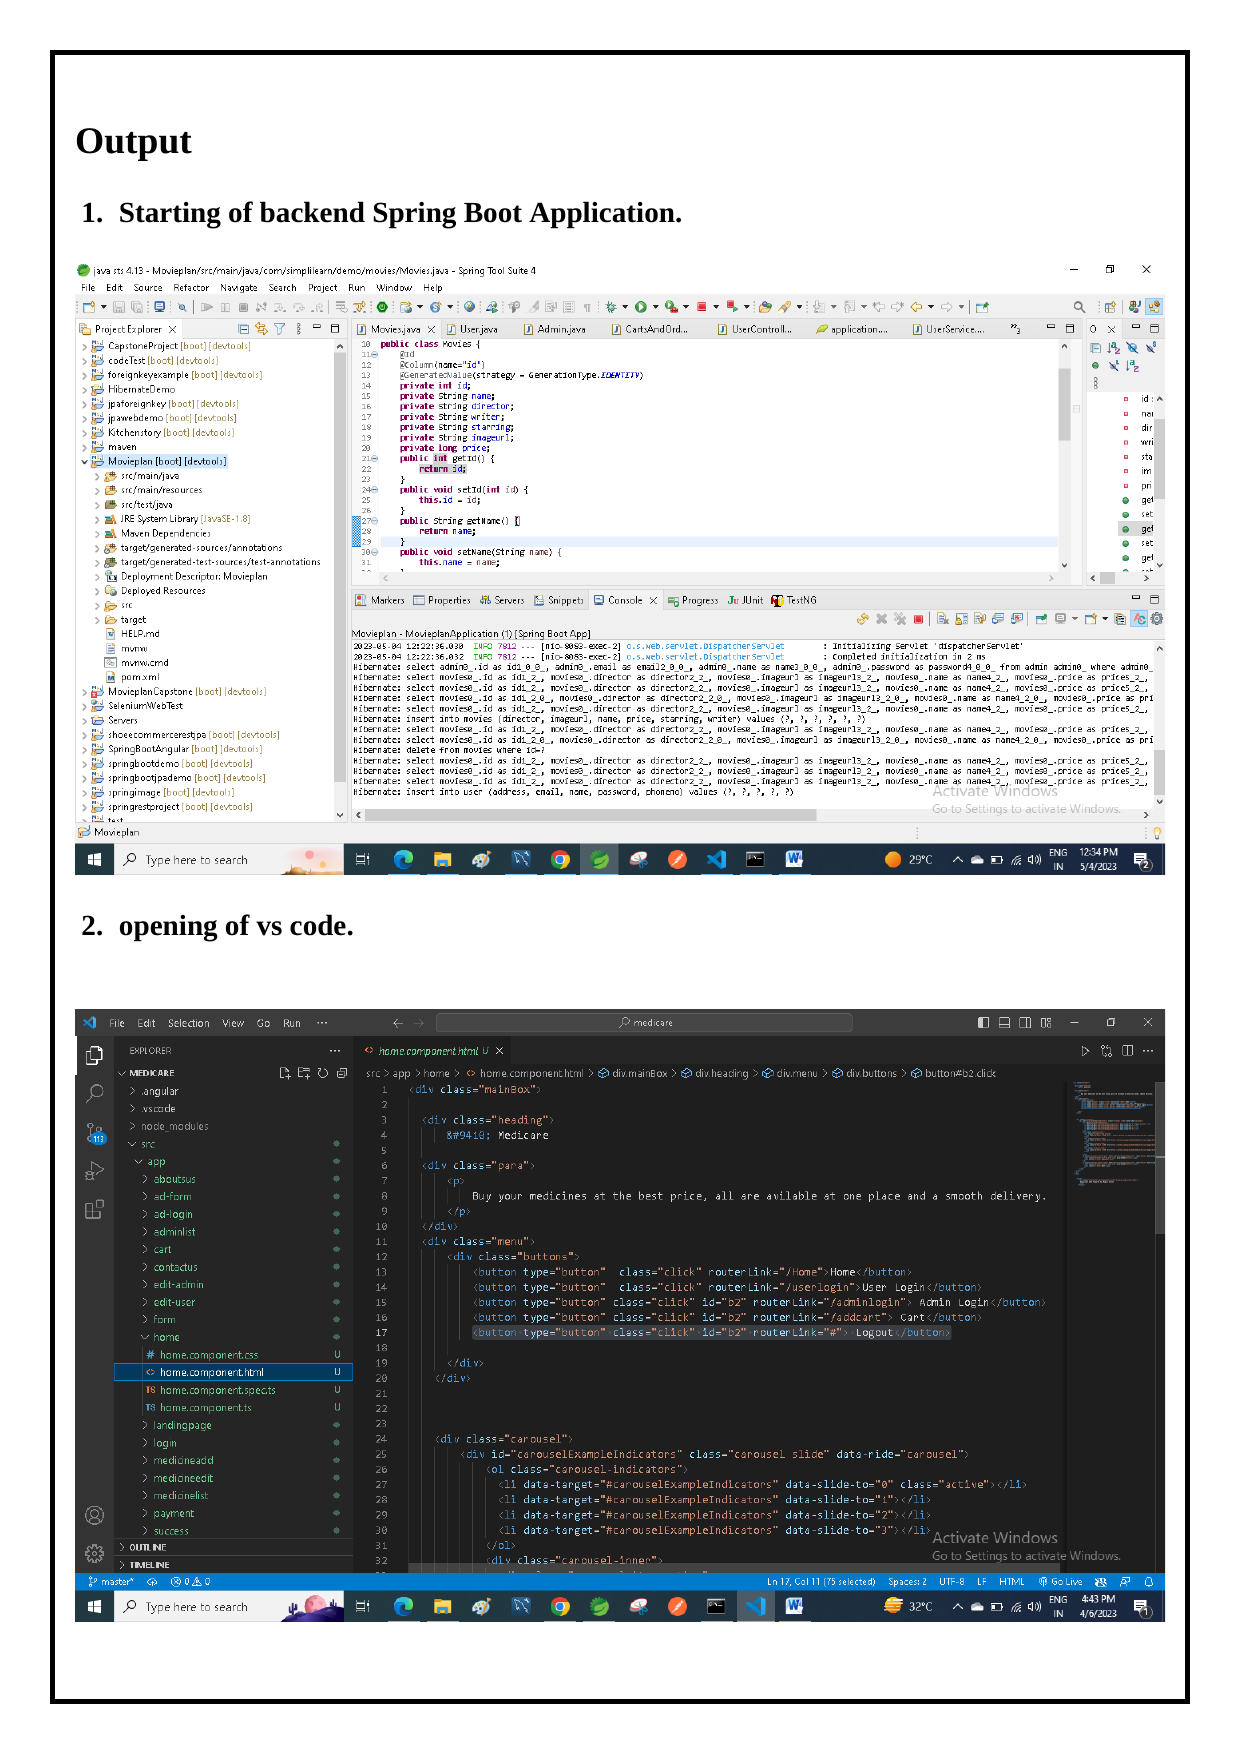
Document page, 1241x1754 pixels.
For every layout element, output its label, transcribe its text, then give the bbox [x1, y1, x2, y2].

picture [75, 261, 1166, 875]
list opening of vs code. [81, 908, 1165, 942]
picture [75, 1009, 1166, 1622]
text Output [75, 118, 1165, 161]
list Starting of backend Spring Boot Application. [81, 195, 1165, 228]
